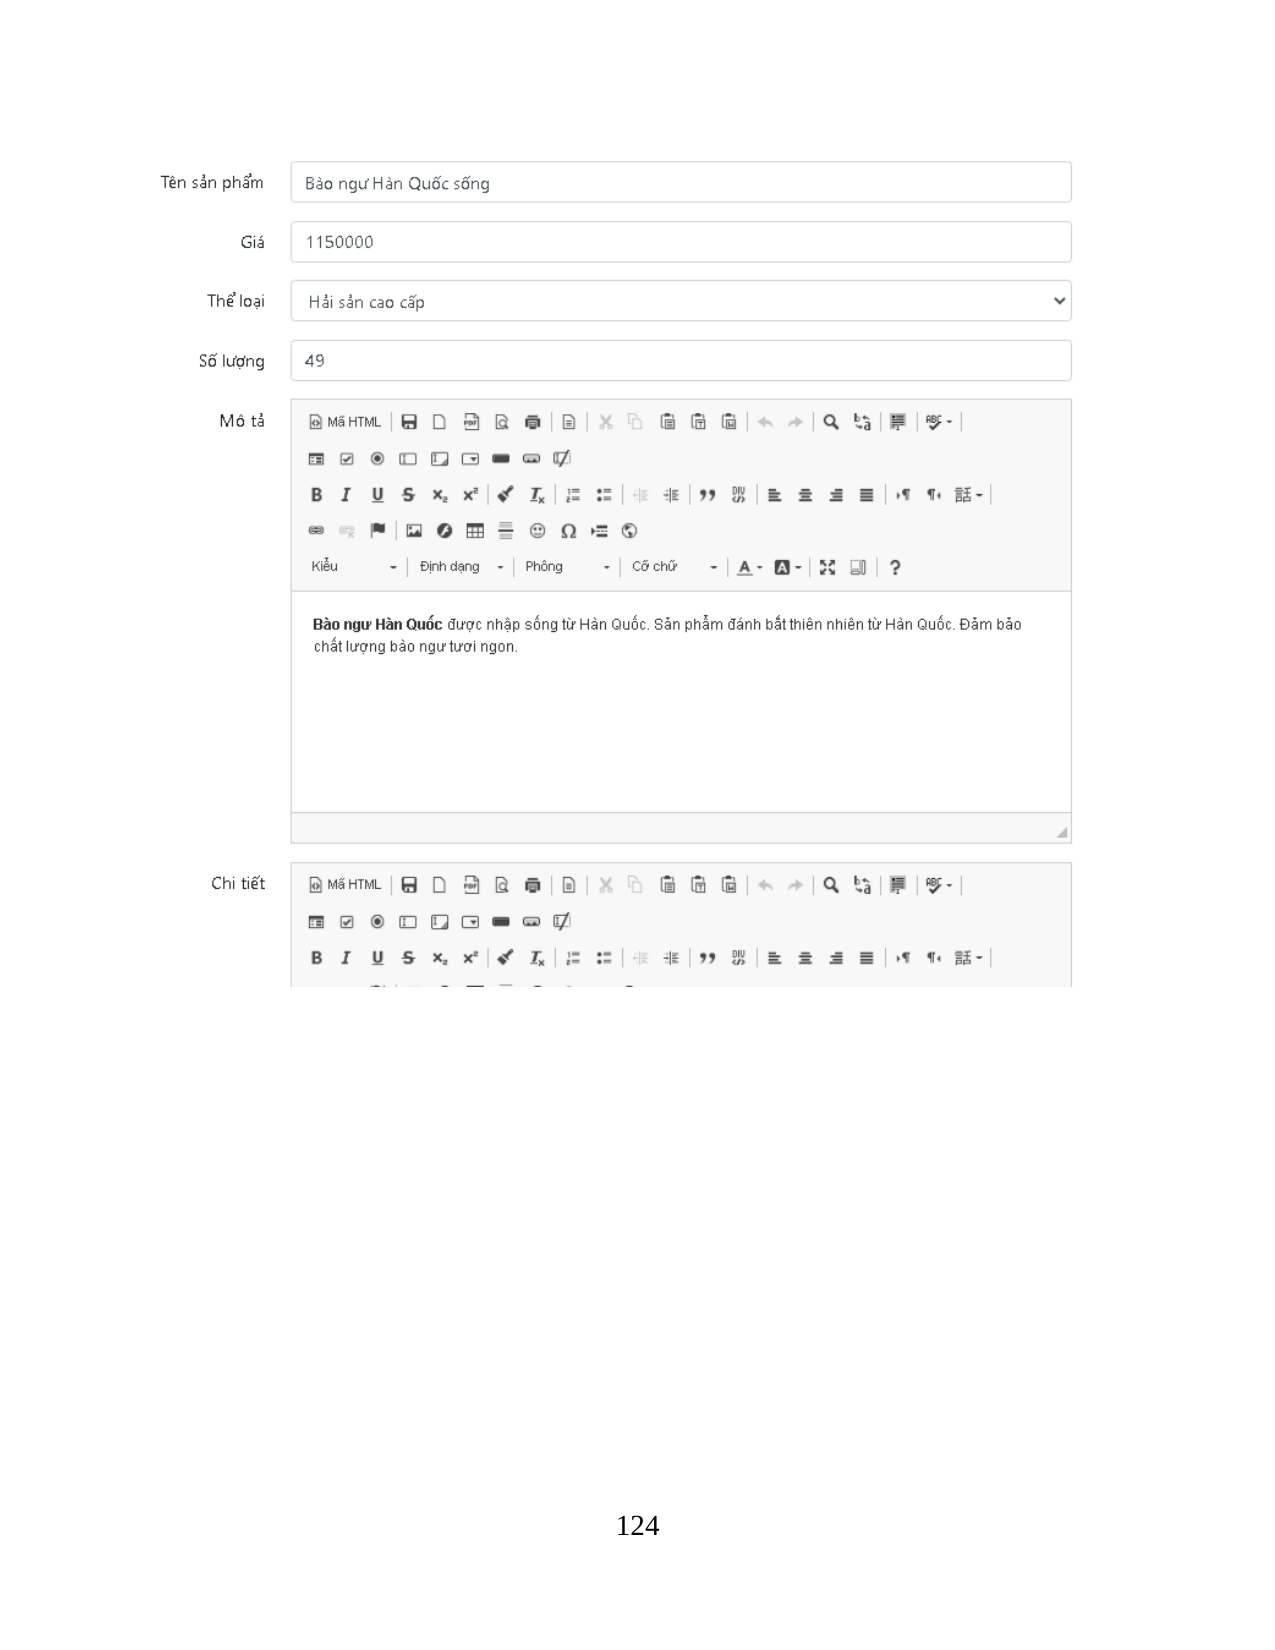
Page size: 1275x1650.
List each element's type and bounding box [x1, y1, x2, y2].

picture [150, 150, 1125, 987]
